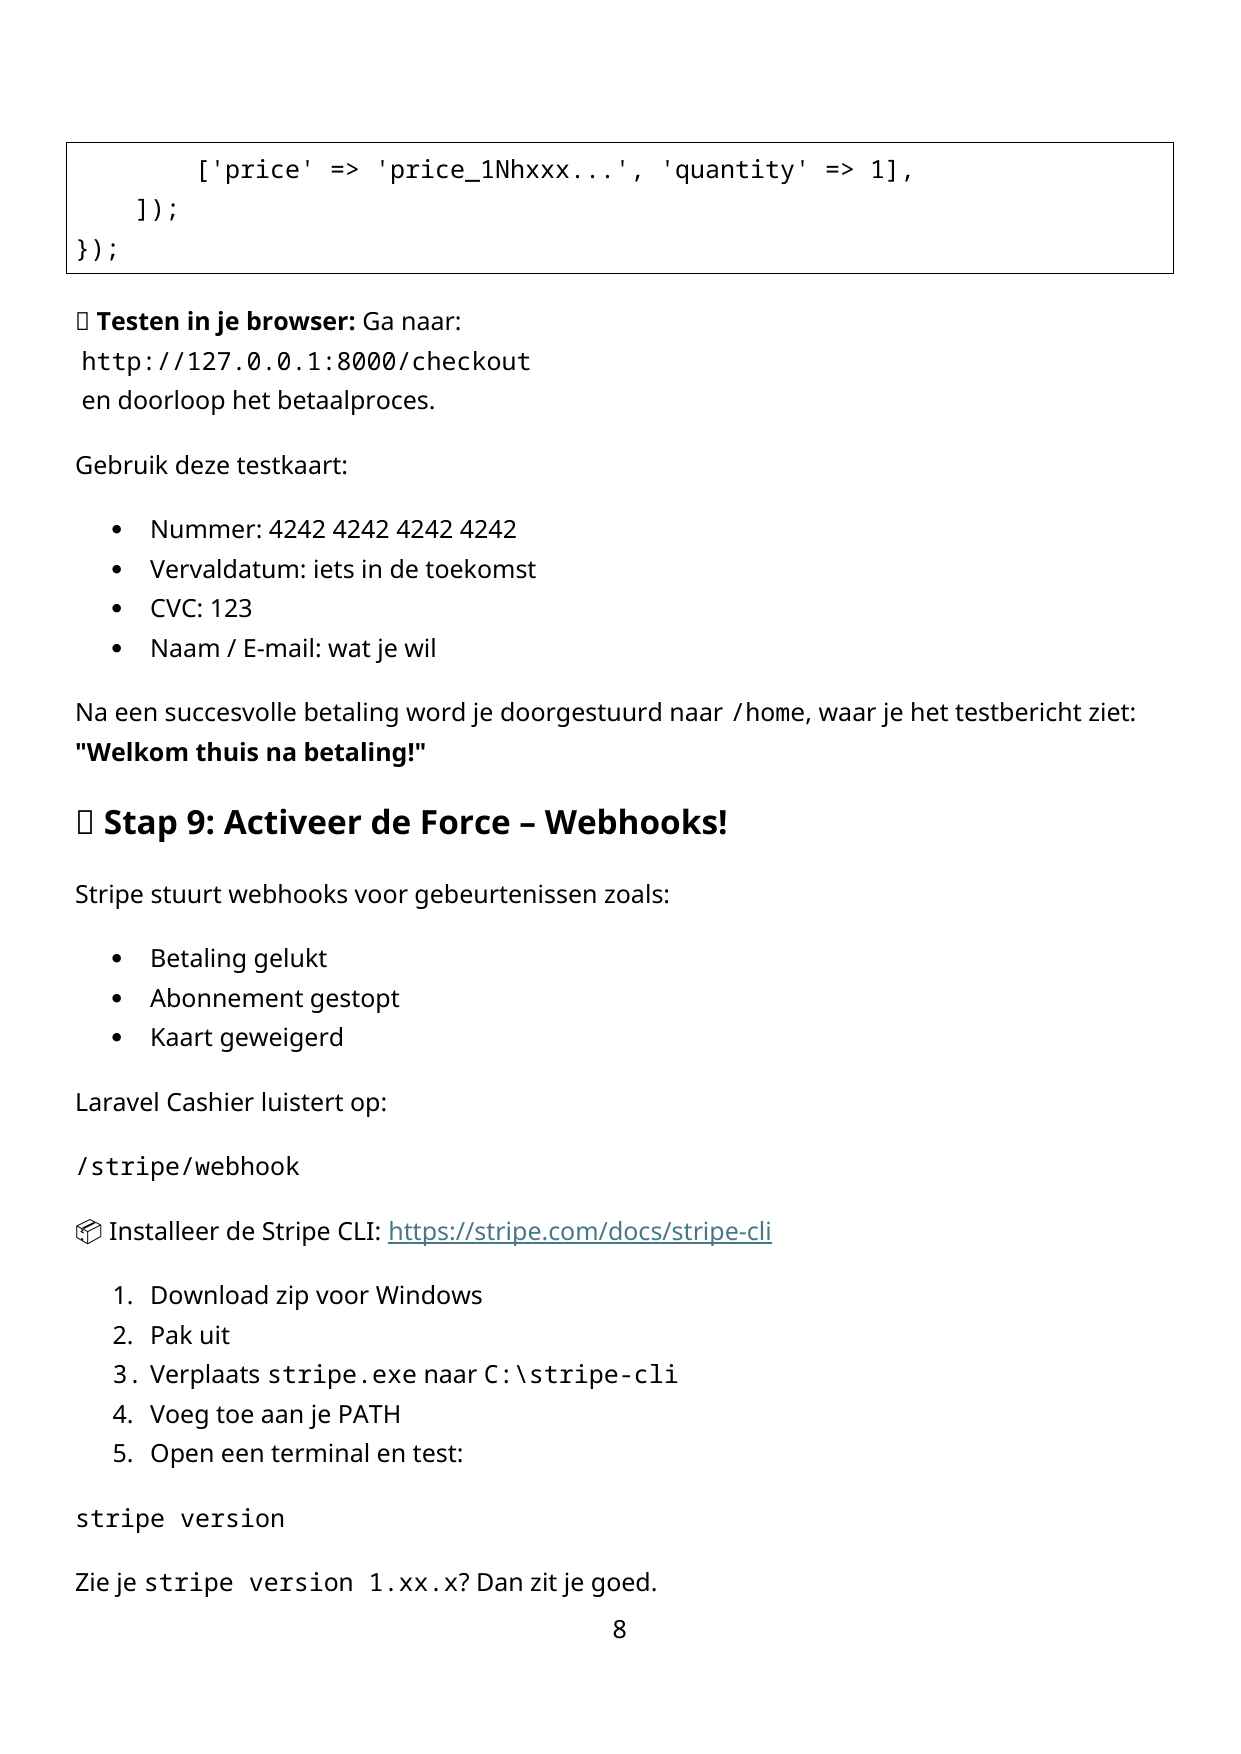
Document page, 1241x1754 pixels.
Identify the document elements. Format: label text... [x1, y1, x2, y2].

list Abonnement gestopt [112, 980, 1165, 1014]
list Voeg toe aan je PATH [112, 1396, 1165, 1430]
list Kaart geweigerd [112, 1020, 1165, 1054]
text Stripe stuurt webhooks voor gebeurtenissen zoals: [75, 876, 1165, 911]
list Pak uit [112, 1317, 1165, 1351]
list Open een terminal en test: [112, 1436, 1165, 1470]
text Laravel Cashier luistert op: [75, 1084, 1165, 1118]
text Zie je stripe version 1.xx.x? Dan zit je goed. [75, 1565, 1165, 1599]
text 🌐 Testen in je browser: Ga naar: http://127.0.0.1:8000/checkout en doorloop het betaalproces. [75, 304, 1165, 417]
list Vervaldatum: iets in de toekomst [112, 551, 1165, 586]
list Nummer: 4242 4242 4242 4242 [112, 512, 1165, 546]
text ✅ Stap 9: Activeer de Force – Webhooks! [75, 799, 1165, 844]
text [67, 143, 1173, 273]
text /stripe/webhook [75, 1149, 1165, 1183]
text 📦 Installeer de Stripe CLI: https://stripe.com/docs/stripe-cli [75, 1213, 1165, 1247]
list Download zip voor Windows [112, 1278, 1165, 1312]
text Gebruik deze testkaart: [75, 447, 1165, 482]
list CVC: 123 [112, 591, 1165, 625]
list Verplaats stripe.exe naar C:\stripe-cli [112, 1357, 1165, 1391]
list Naam / E-mail: wat je wil [112, 630, 1165, 664]
text Na een succesvolle betaling word je doorgestuurd naar /home, waar je het testbericht ziet: "Welkom thuis na betaling!" [75, 695, 1165, 768]
list Betaling gelukt [112, 941, 1165, 975]
text stripe version [75, 1500, 1165, 1534]
